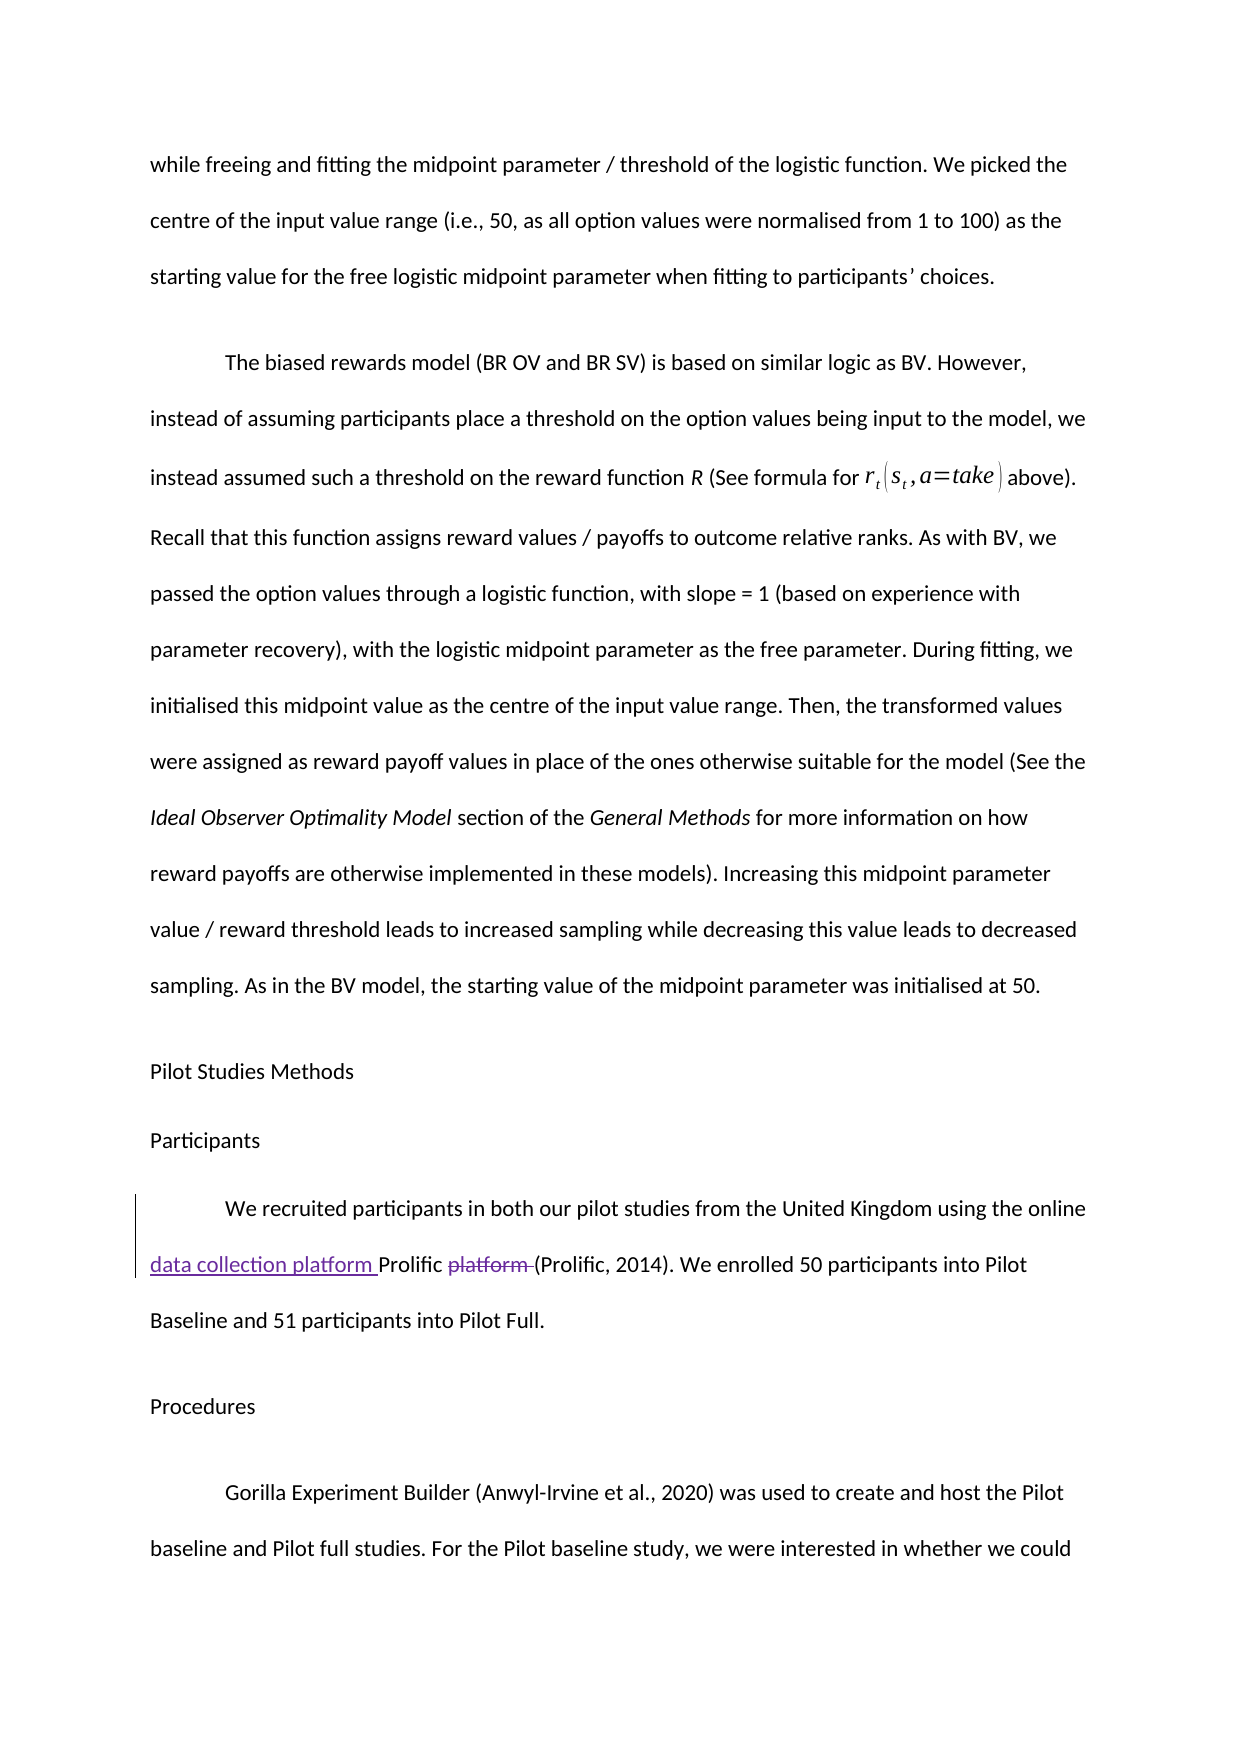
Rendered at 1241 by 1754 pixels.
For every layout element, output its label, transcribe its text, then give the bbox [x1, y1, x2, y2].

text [150, 150, 1090, 290]
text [150, 1478, 1090, 1563]
text The biased rewards model (BR OV and BR SV) is based on similar logic as BV. However, instead of assuming participants place a threshold on the option values being input to the model, we instead assumed such a threshold on the reward function R (See formula for above). Recall that this function assigns reward values / payoffs to outcome relative ranks. As with BV, we passed the option values through a logistic function, with slope = 1 (based on experience with parameter recovery), with the logistic midpoint parameter as the free parameter. During fitting, we initialised this midpoint value as the centre of the input value range. Then, the transformed values were assigned as reward payoff values in place of the ones otherwise suitable for the model (See the Ideal Observer Optimality Model section of the General Methods for more information on how reward payoffs are otherwise implemented in these models). Increasing this midpoint parameter value / reward threshold leads to increased sampling while decreasing this value leads to decreased sampling. As in the BV model, the starting value of the midpoint parameter was initialised at 50. [150, 348, 1090, 999]
text We recruited participants in both our pilot studies from the United Kingdom using the online Prolific (Prolific, 2014). We enrolled 50 participants into Pilot Baseline and 51 participants into Pilot Full. [150, 1194, 1090, 1334]
text Procedures [150, 1392, 1090, 1421]
text Participants [150, 1126, 1090, 1154]
text Pilot Studies Methods [150, 1057, 1090, 1085]
